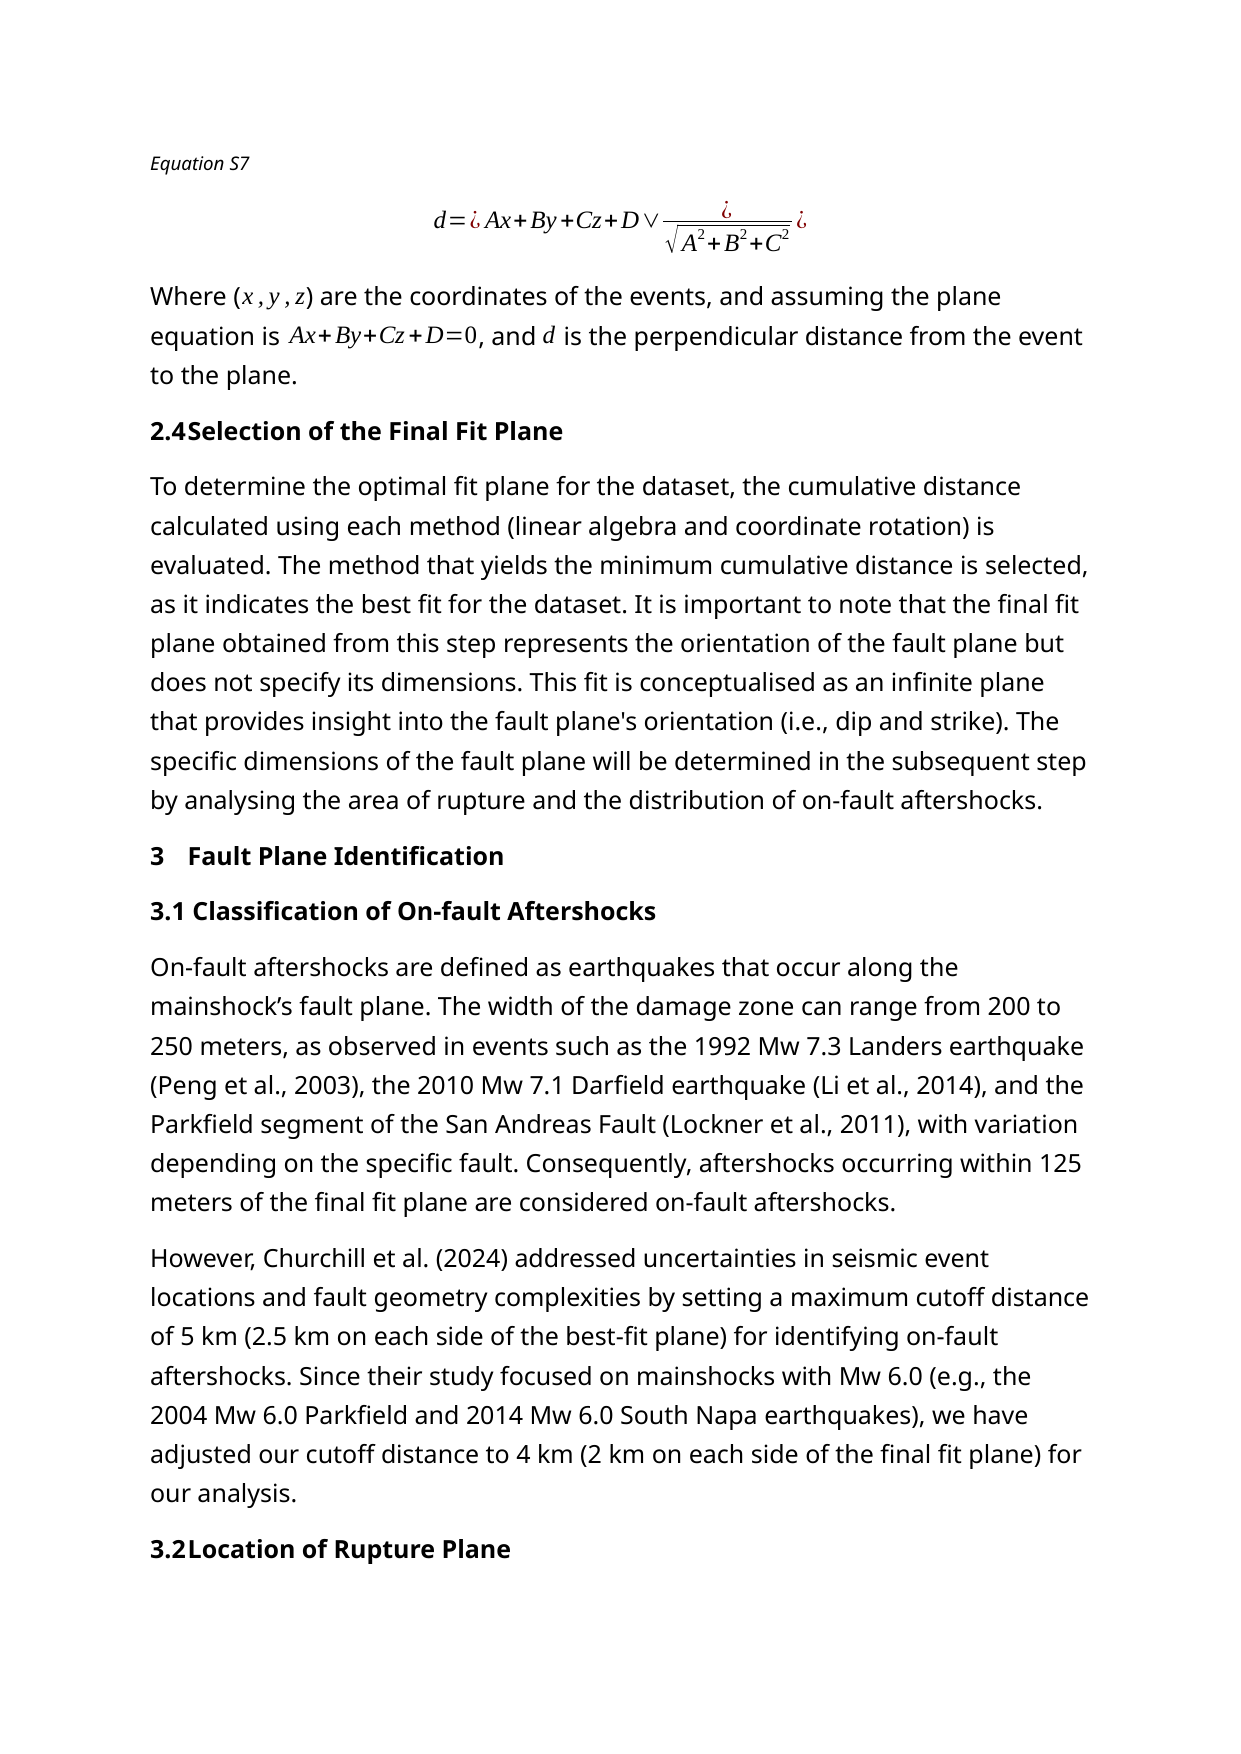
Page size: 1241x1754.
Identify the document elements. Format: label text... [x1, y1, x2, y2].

text Where () are the coordinates of the events, and assuming the plane equation is , and is the perpendicular distance from the event to the plane. [150, 279, 1090, 391]
list Selection of the Final Fit Plane [150, 413, 1090, 447]
text 3.1 Classification of On-fault Aftershocks [150, 894, 1090, 928]
list Location of Rupture Plane [150, 1532, 1090, 1566]
text On-fault aftershocks are defined as earthquakes that occur along the mainshock’s fault plane. The width of the damage zone can range from 200 to 250 meters, as observed in events such as the 1992 Mw 7.3 Landers earthquake (Peng et al., 2003), the 2010 Mw 7.1 Darfield earthquake (Li et al., 2014), and the Parkfield segment of the San Andreas Fault (Lockner et al., 2011), with variation depending on the specific fault. Consequently, aftershocks occurring within 125 meters of the final fit plane are considered on-fault aftershocks. [150, 950, 1090, 1219]
list Fault Plane Identification [150, 838, 1090, 872]
text However, Churchill et al. (2024) addressed uncertainties in seismic event locations and fault geometry complexities by setting a maximum cutoff distance of 5 km (2.5 km on each side of the best-fit plane) for identifying on-fault aftershocks. Since their study focused on mainshocks with Mw 6.0 (e.g., the 2004 Mw 6.0 Parkfield and 2014 Mw 6.0 South Napa earthquakes), we have adjusted our cutoff distance to 4 km (2 km on each side of the final fit plane) for our analysis. [150, 1241, 1090, 1510]
text To determine the optimal fit plane for the dataset, the cumulative distance calculated using each method (linear algebra and coordinate rotation) is evaluated. The method that yields the minimum cumulative distance is selected, as it indicates the best fit for the dataset. It is important to note that the final fit plane obtained from this step represents the orientation of the fault plane but does not specify its dimensions. This fit is conceptualised as an infinite plane that provides insight into the fault plane's orientation (i.e., dip and strike). The specific dimensions of the fault plane will be determined in the subsequent step by analysing the area of rupture and the distribution of on-fault aftershocks. [150, 469, 1090, 816]
